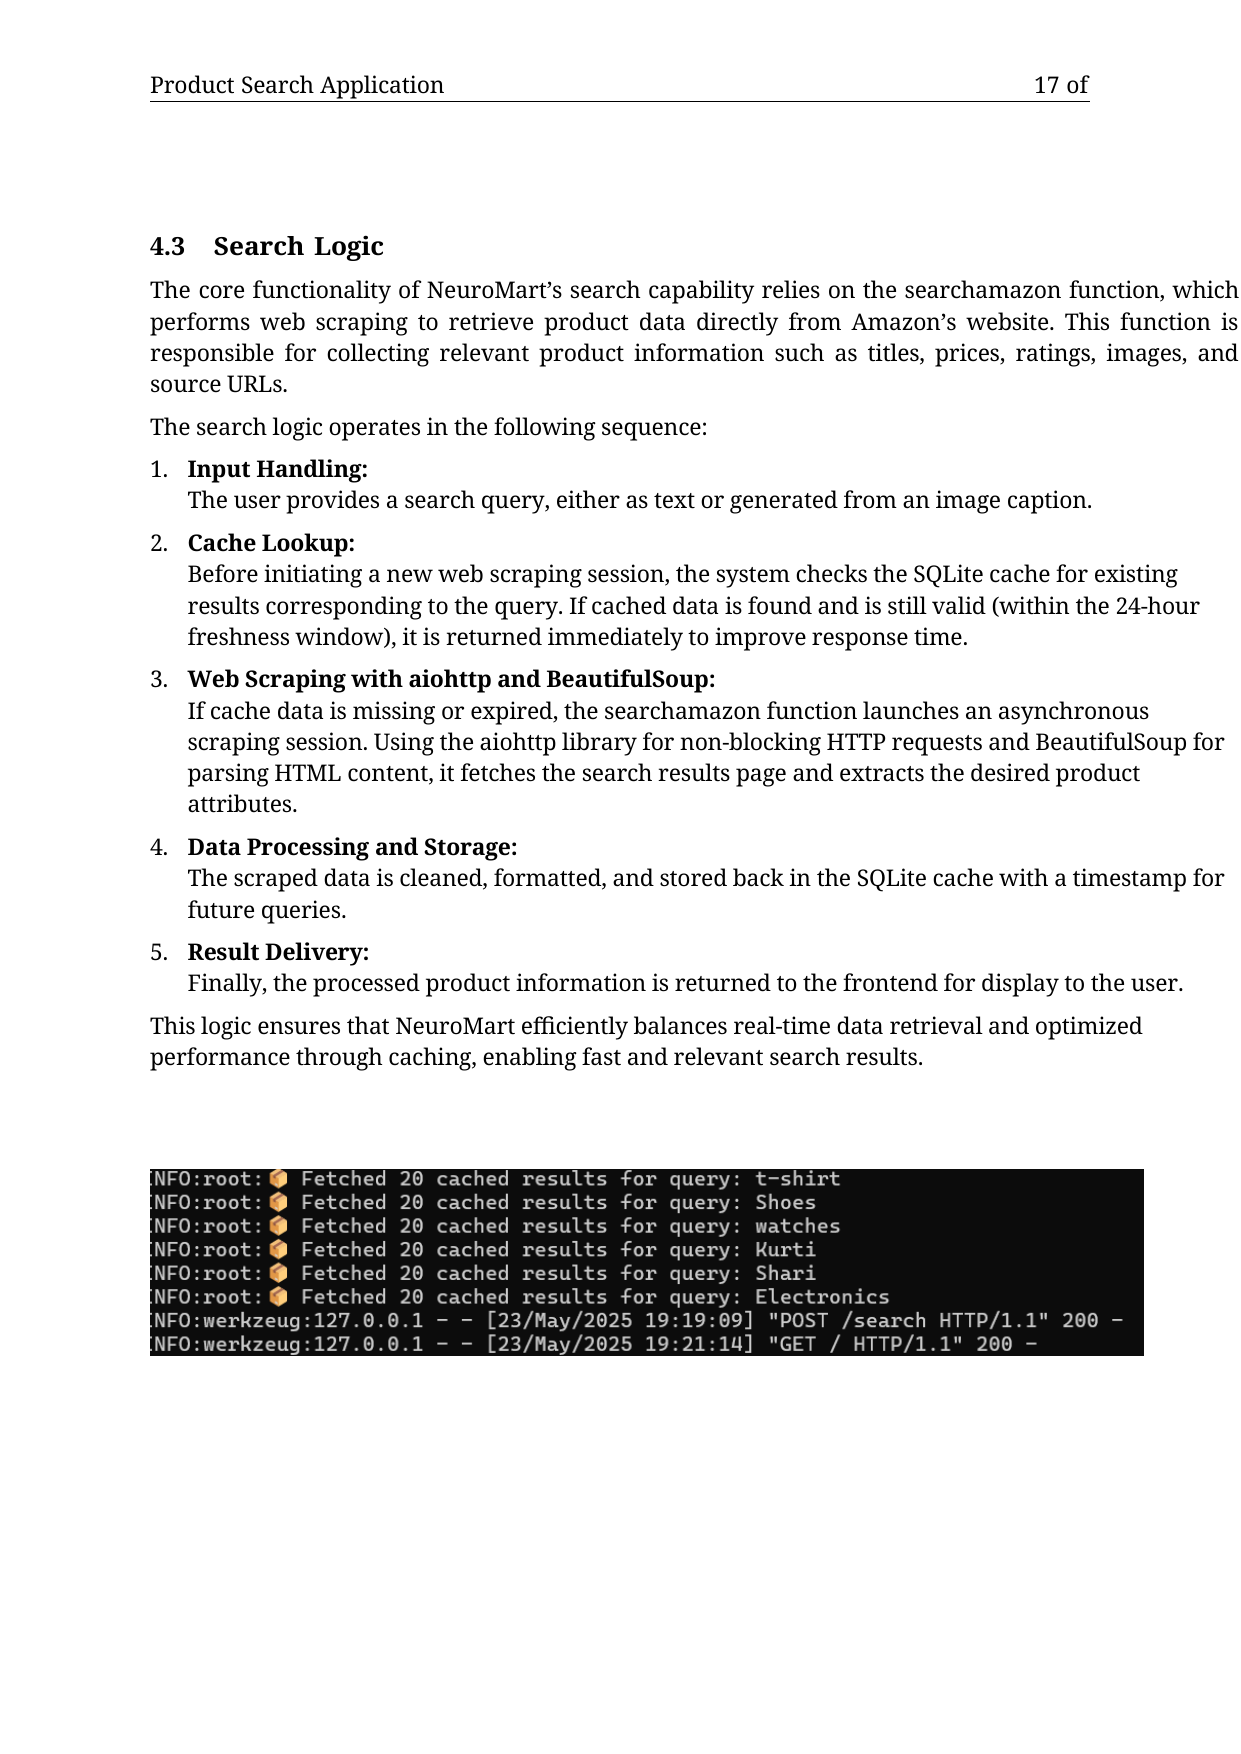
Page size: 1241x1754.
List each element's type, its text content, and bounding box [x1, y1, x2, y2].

picture [150, 1169, 1144, 1356]
text The search logic operates in the following sequence: [150, 411, 1240, 442]
subtitle Search Logic [150, 229, 1240, 263]
list Input Handling: The user provides a search query, either as text or generated from an image caption. [150, 453, 1240, 516]
list Data Processing and Storage: The scraped data is cleaned, formatted, and stored back in the SQLite cache with a timestamp for future queries. [150, 831, 1240, 925]
text The core functionality of NeuroMart’s search capability relies on the searchamazon function, which performs web scraping to retrieve product data directly from Amazon’s website. This function is responsible for collecting relevant product information such as titles, prices, ratings, images, and source URLs. [150, 274, 1240, 399]
list Cache Lookup: Before initiating a new web scraping session, the system checks the SQLite cache for existing results corresponding to the query. If cached data is found and is still valid (within the 24-hour freshness window), it is returned immediately to improve response time. [150, 527, 1240, 652]
list Web Scraping with aiohttp and BeautifulSoup: If cache data is missing or expired, the searchamazon function launches an asynchronous scraping session. Using the aiohttp library for non-blocking HTTP requests and BeautifulSoup for parsing HTML content, it fetches the search results page and extracts the desired product attributes. [150, 663, 1240, 820]
text This logic ensures that NeuroMart efficiently balances real-time data retrieval and optimized performance through caching, enabling fast and relevant search results. [150, 1010, 1240, 1072]
list Result Delivery: Finally, the processed product information is returned to the frontend for display to the user. [150, 936, 1240, 999]
